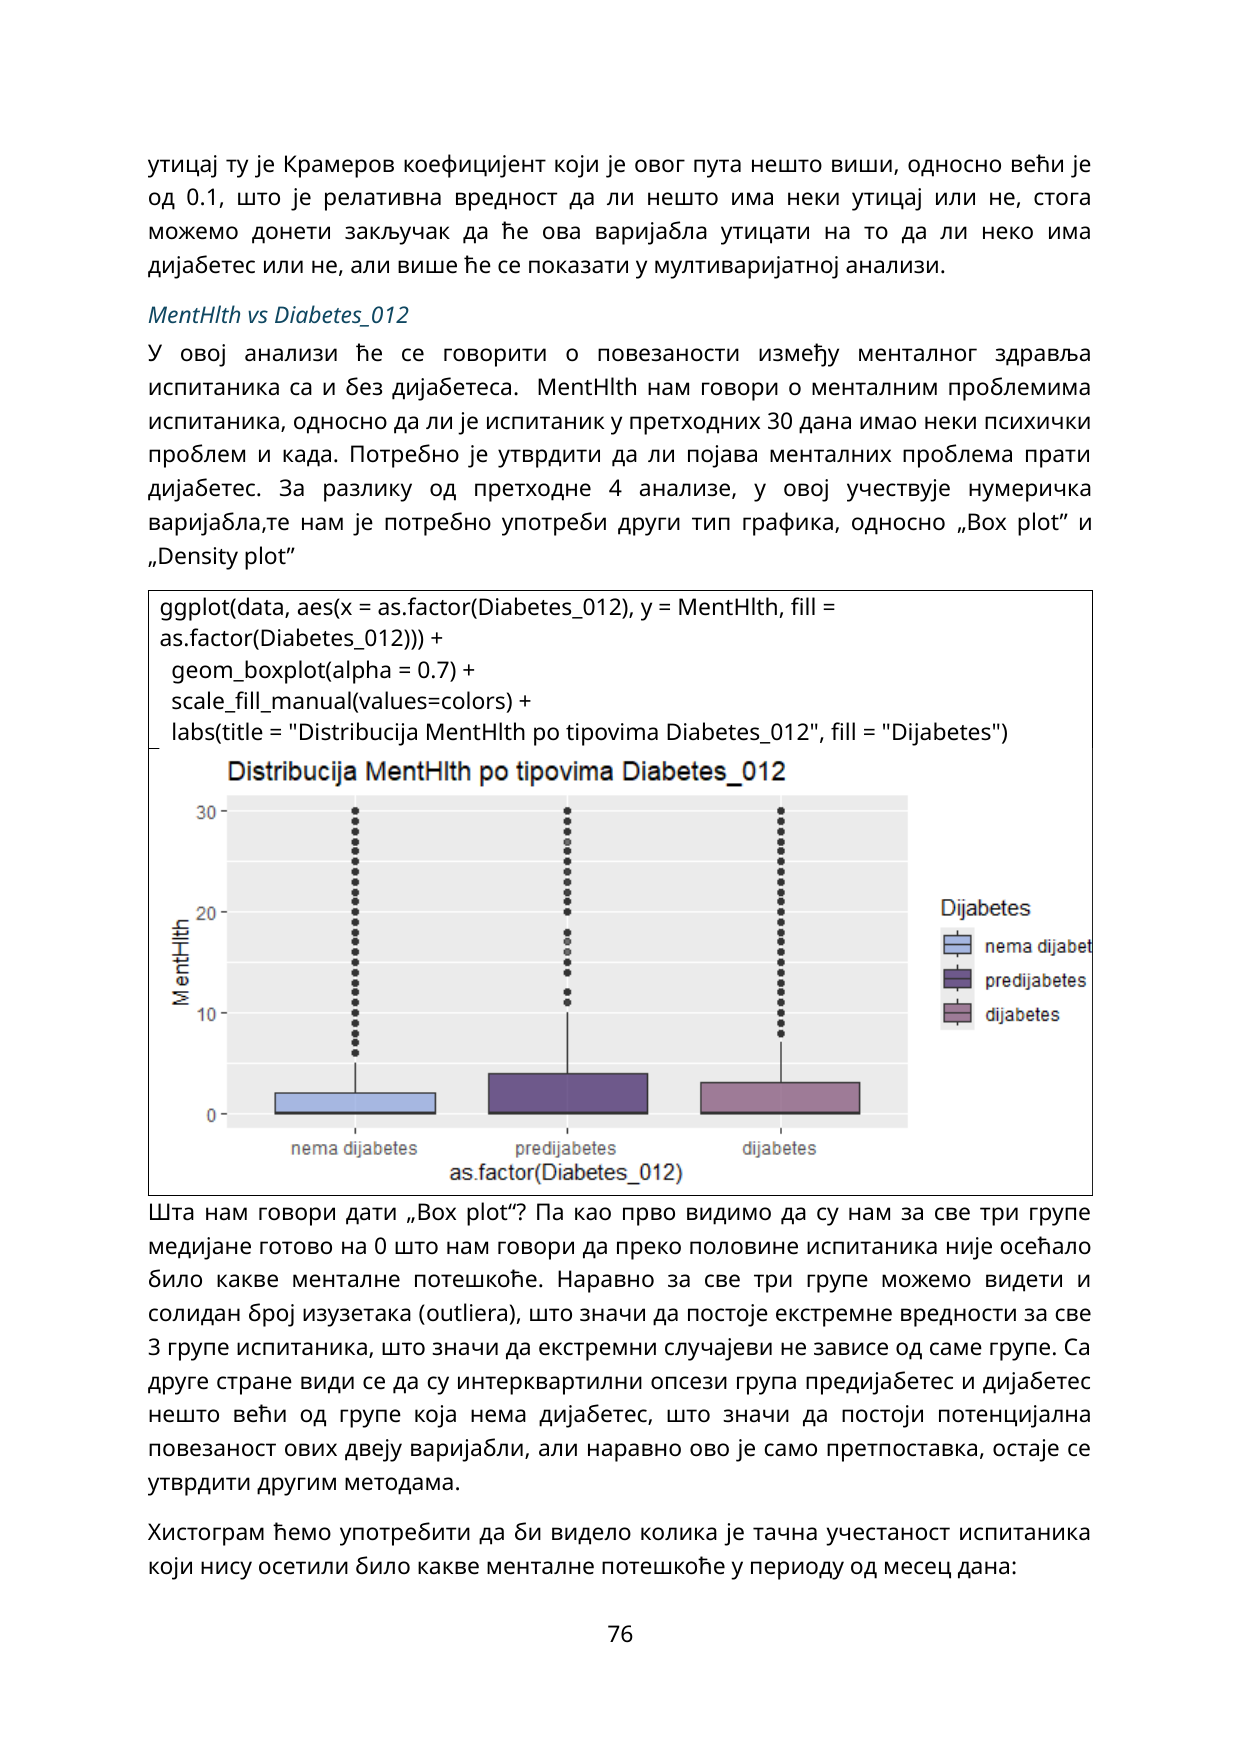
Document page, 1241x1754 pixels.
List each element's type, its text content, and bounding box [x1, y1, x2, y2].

picture [159, 748, 1093, 1195]
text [148, 148, 1093, 280]
subtitle MentHlth vs Diabetes_012 [148, 299, 1093, 331]
table_cell [149, 749, 159, 1195]
text У овој анализи ће се говорити о повезаности између менталног здравља испитаника са и без дијабетеса. MentHlth нам говори о менталним проблемима испитаника, односно да ли је испитаник у претходних 30 дана имао неки психички проблем и када. Потребно је утврдити да ли појава менталних проблема прати дијабетес. За разлику од претходне 4 анализе, у овој учествује нумеричка варијабла,те нам је потребно употреби други тип графика, односно „Box plot” и „Density plot” [148, 337, 1093, 571]
text Шта нам говори дати „Box plot“? Па као прво видимо да су нам за све три групе медијане готово на 0 што нам говори да преко половине испитаника није осећало било какве менталне потешкоће. Наравно за све три групе можемо видети и солидан број изузетака (outliera), што значи да постоје екстремне вредности за све 3 групе испитаника, што значи да екстремни случајеви не зависе од саме групе. Са друге стране види се да су интерквартилни опсези група предијабетес и дијабетес нешто већи од групе која нема дијабетес, што значи да постоји потенцијална повезаност ових двеју варијабли, али наравно ово је само претпоставка, остаје се утврдити другим методама. [148, 1196, 1093, 1497]
table_header ggplot(data, aes(x = as.factor(Diabetes_012), y = MentHlth, fill = as.factor(Diabetes_012))) + geom_boxplot(alpha = 0.7) + scale_fill_manual(values=colors) + labs(title = "Distribucija MentHlth po tipovima Diabetes_012", fill = "Dijabetes") [149, 591, 1092, 747]
text Хистограм ћемо употребити да би видело колика је тачна учестаност испитаника који нису осетили било какве менталне потешкоће у периоду од месец дана: [148, 1516, 1093, 1581]
